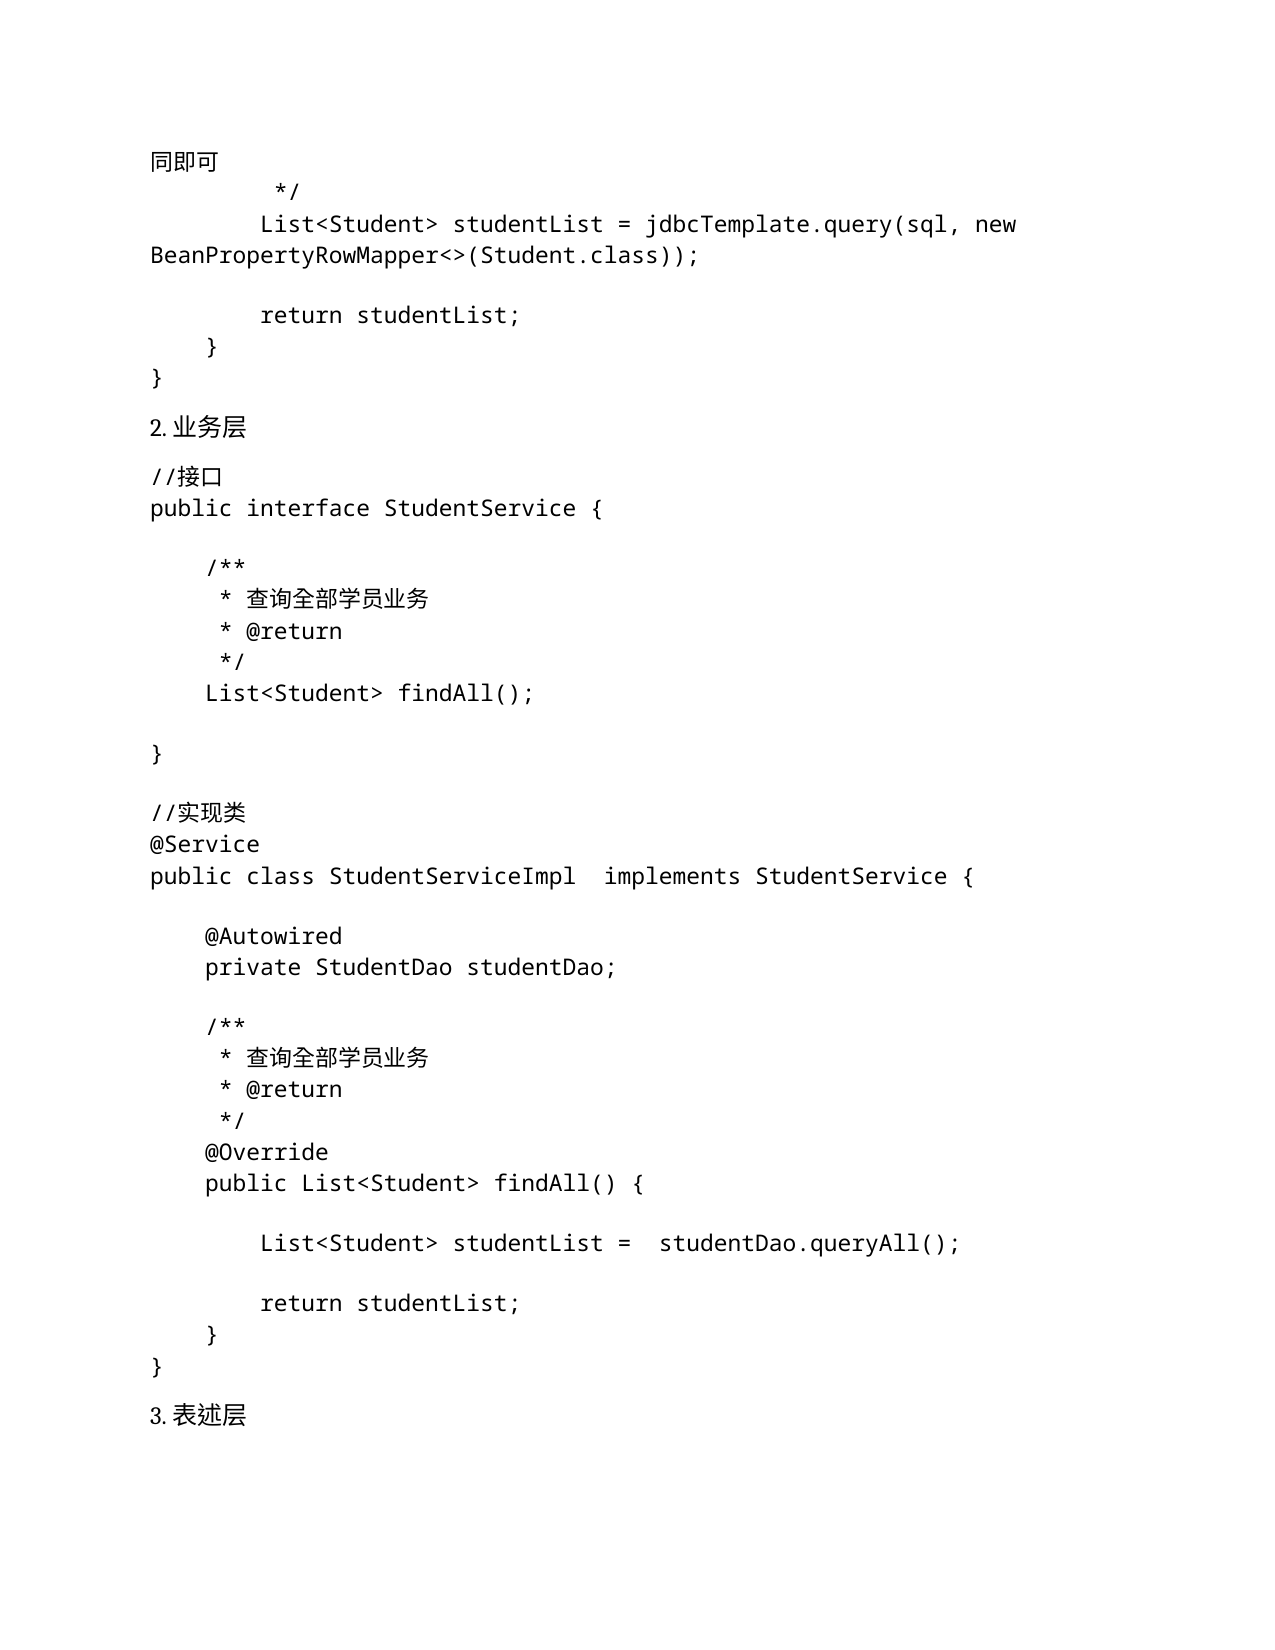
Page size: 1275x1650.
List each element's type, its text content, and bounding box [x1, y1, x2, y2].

text 3. 表述层 [150, 1402, 1125, 1431]
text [150, 150, 1125, 393]
text 2. 业务层 [150, 413, 1125, 442]
text //接口 public interface StudentService { /** * 查询全部学员业务 * @return */ List<Student> findAll(); } //实现类 @Service public class StudentServiceImpl implements StudentService { @Autowired private StudentDao studentDao; /** * 查询全部学员业务 * @return */ @Override public List<Student> findAll() { List<Student> studentList = studentDao.queryAll(); return studentList; } } [150, 461, 1125, 1381]
